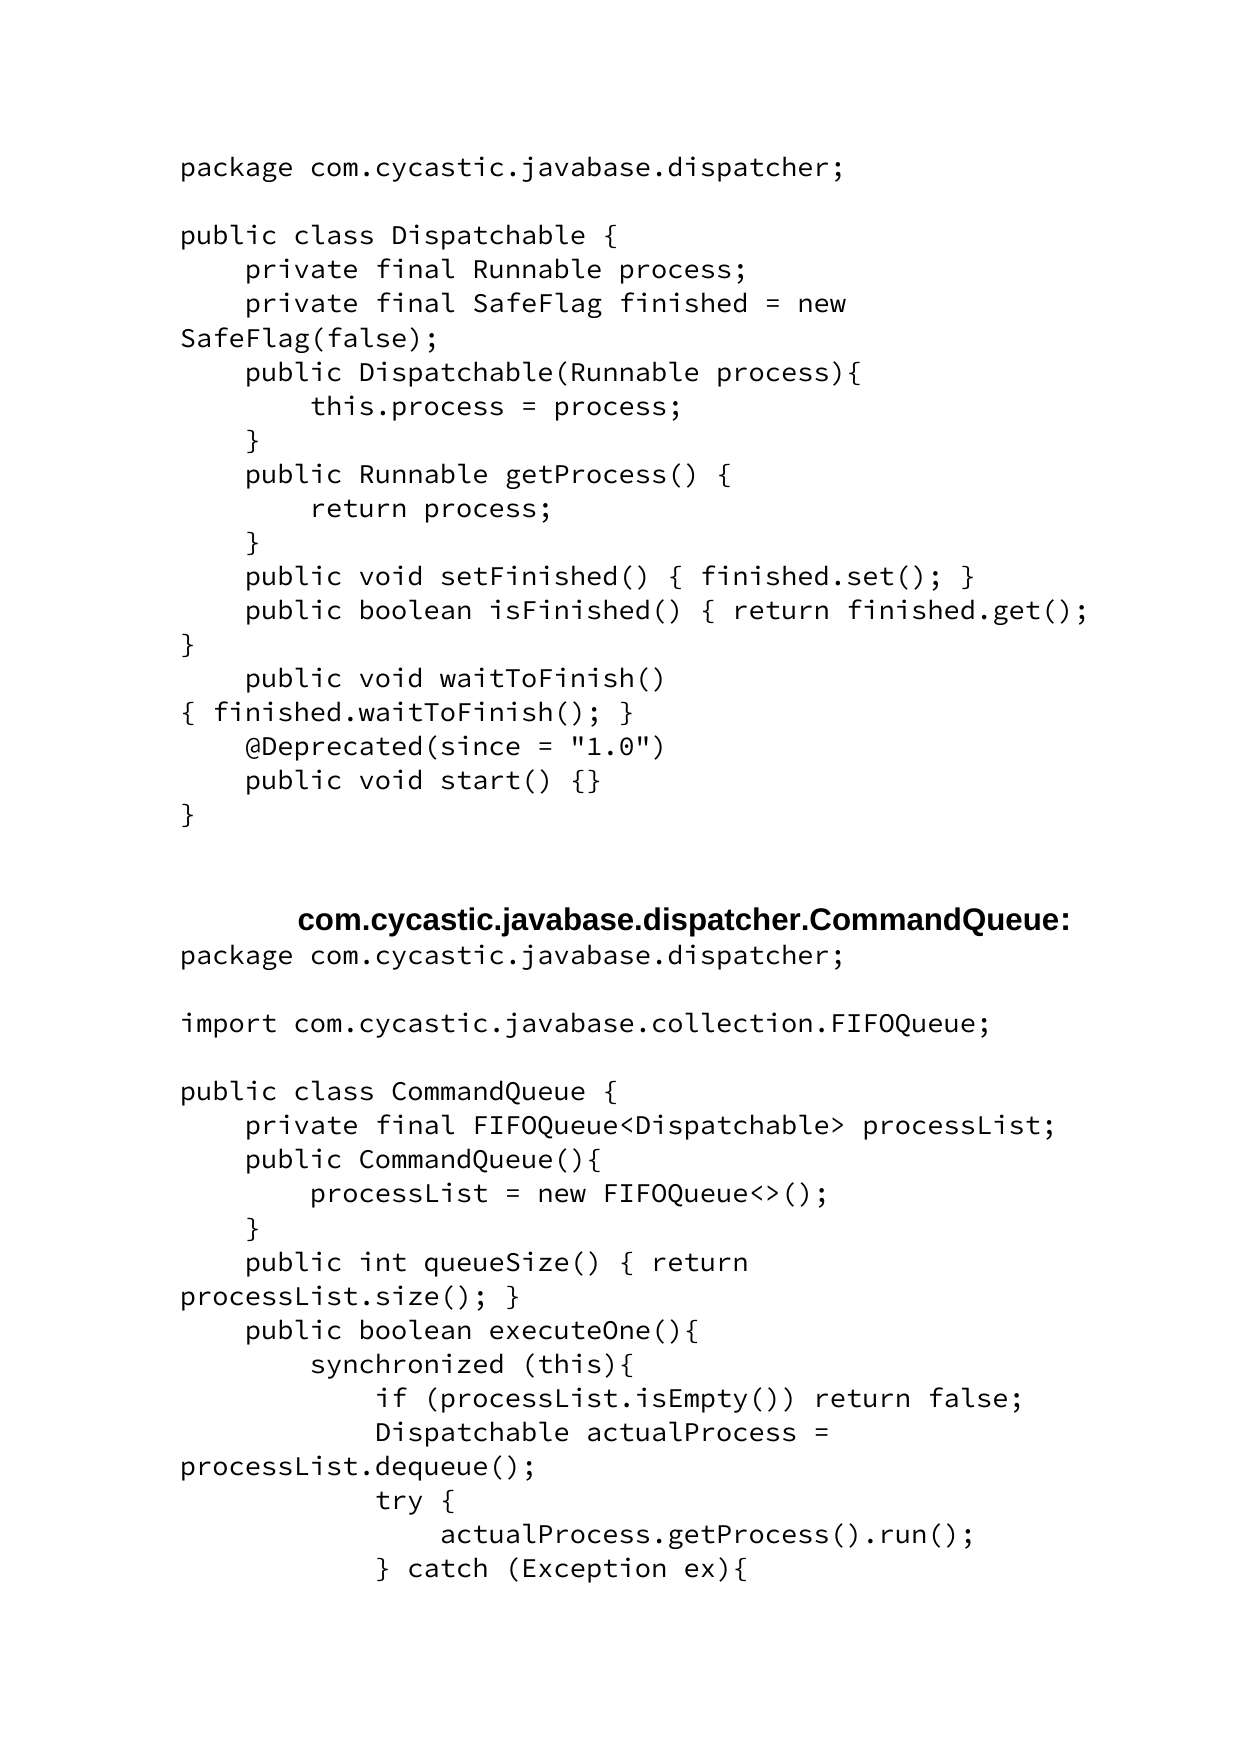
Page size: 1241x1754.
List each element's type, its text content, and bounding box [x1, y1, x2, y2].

text package com.cycastic.javabase.dispatcher; [179, 150, 1090, 184]
text public Dispatchable(Runnable process){ [179, 354, 1090, 388]
text private final FIFOQueue<Dispatchable> processList; [179, 1108, 1090, 1142]
text public class Dispatchable { [179, 218, 1090, 252]
text synchronized (this){ [179, 1347, 1090, 1381]
text actualProcess.getProcess().run(); [179, 1517, 1090, 1551]
text public int queueSize() { return processList.size(); } [179, 1244, 1090, 1312]
text public Runnable getProcess() { [179, 457, 1090, 491]
text public void start() {} [179, 763, 1090, 797]
text import com.cycastic.javabase.collection.FIFOQueue; [179, 1006, 1090, 1040]
text processList = new FIFOQueue<>(); [179, 1176, 1090, 1210]
text if (processList.isEmpty()) return false; [179, 1381, 1090, 1415]
text this.process = process; [179, 388, 1090, 422]
text return process; [179, 491, 1090, 525]
text com.cycastic.javabase.dispatcher.CommandQueue: [238, 899, 1090, 938]
text private final SafeFlag finished = new SafeFlag(false); [179, 286, 1090, 354]
text public CommandQueue(){ [179, 1142, 1090, 1176]
text } [179, 797, 1090, 831]
text } catch (Exception ex){ [179, 1551, 1090, 1585]
text @Deprecated(since = "1.0") [179, 729, 1090, 763]
text } [179, 422, 1090, 457]
text } [179, 525, 1090, 559]
text try { [179, 1483, 1090, 1517]
text public boolean isFinished() { return finished.get(); } [179, 593, 1090, 661]
text public void setFinished() { finished.set(); } [179, 559, 1090, 593]
text public boolean executeOne(){ [179, 1312, 1090, 1347]
text package com.cycastic.javabase.dispatcher; [179, 938, 1090, 972]
text Dispatchable actualProcess = processList.dequeue(); [179, 1415, 1090, 1483]
text private final Runnable process; [179, 252, 1090, 286]
text public void waitToFinish() { finished.waitToFinish(); } [179, 661, 1090, 729]
text } [179, 1210, 1090, 1244]
text public class CommandQueue { [179, 1074, 1090, 1108]
